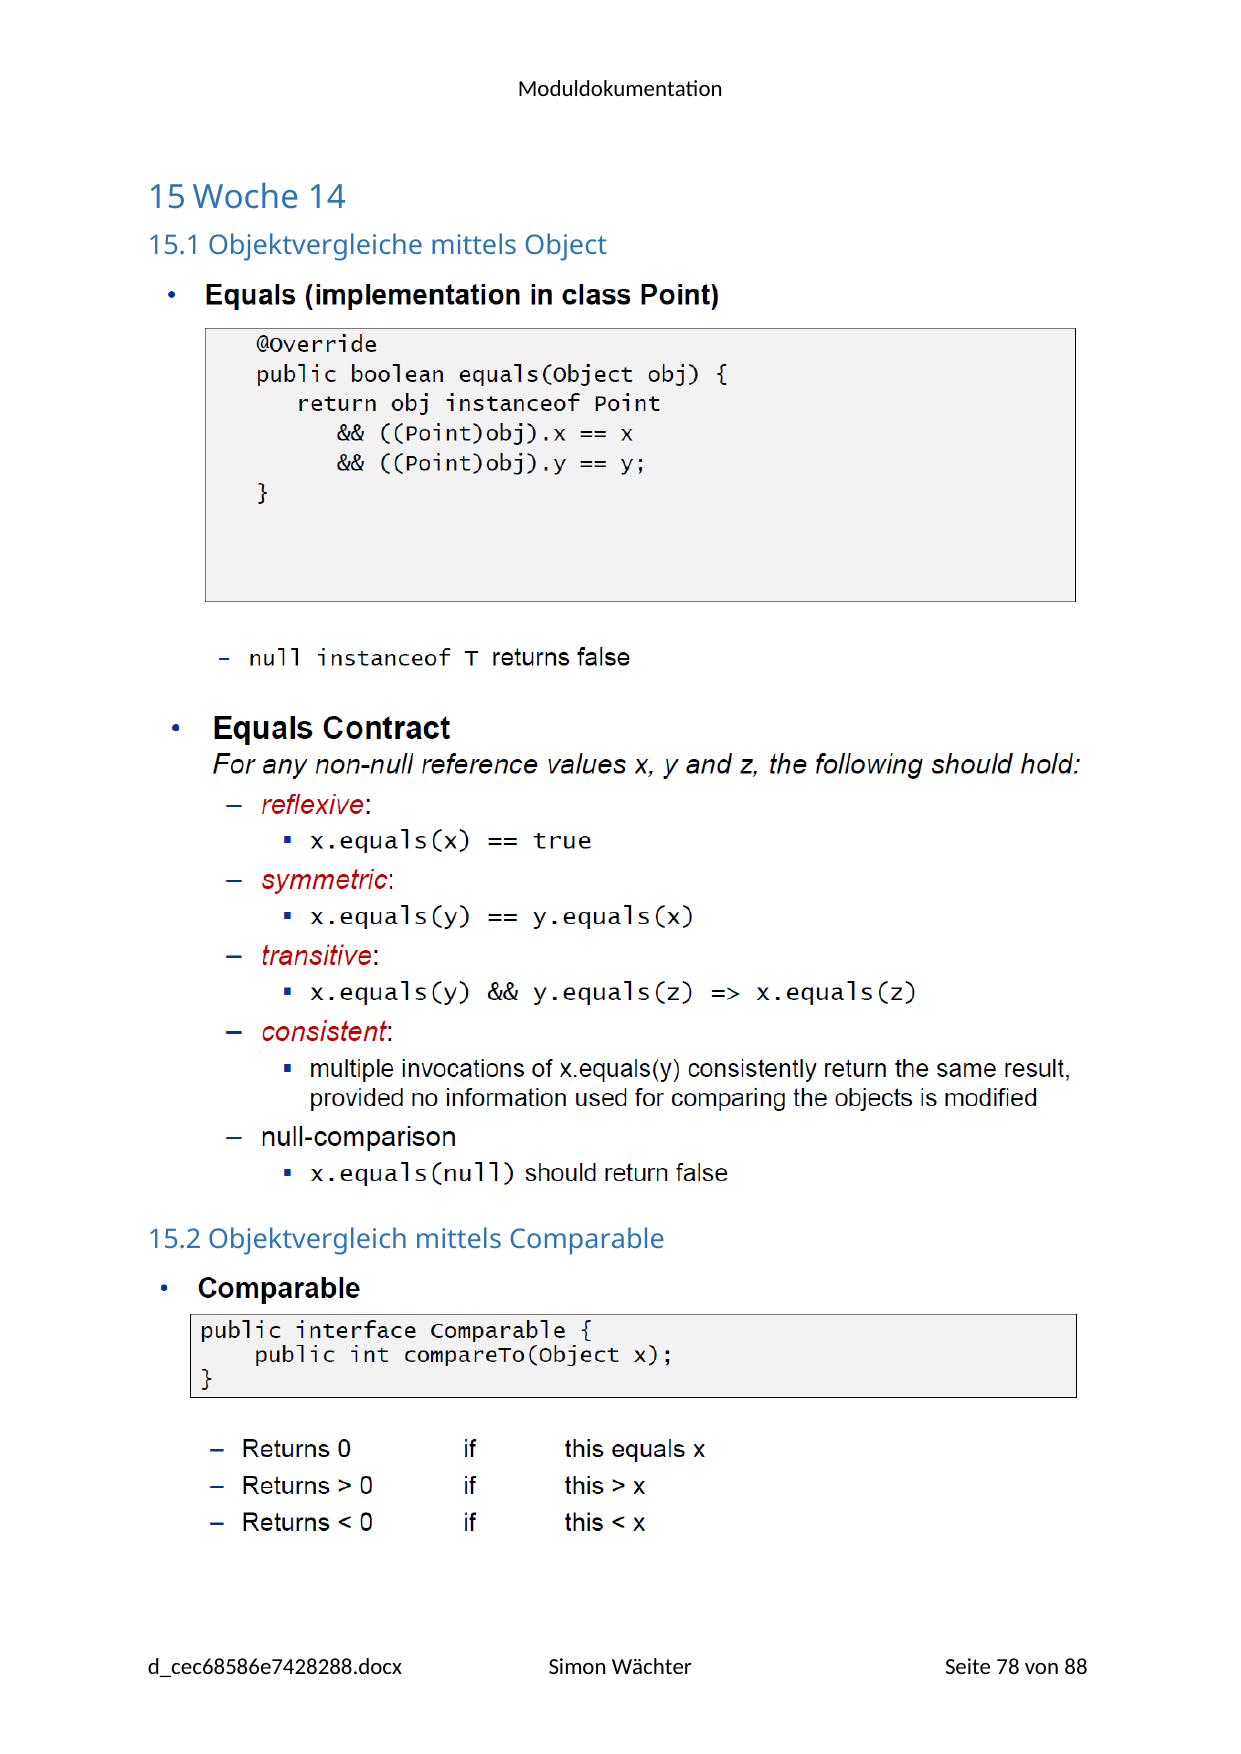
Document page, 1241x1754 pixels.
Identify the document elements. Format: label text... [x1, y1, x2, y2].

subtitle Objektvergleiche mittels Object [148, 226, 1093, 263]
subtitle Objektvergleich mittels Comparable [148, 1220, 1093, 1257]
subtitle Woche 14 [148, 173, 1093, 218]
picture [147, 698, 1093, 1202]
picture [147, 265, 1093, 680]
picture [147, 1259, 1093, 1553]
